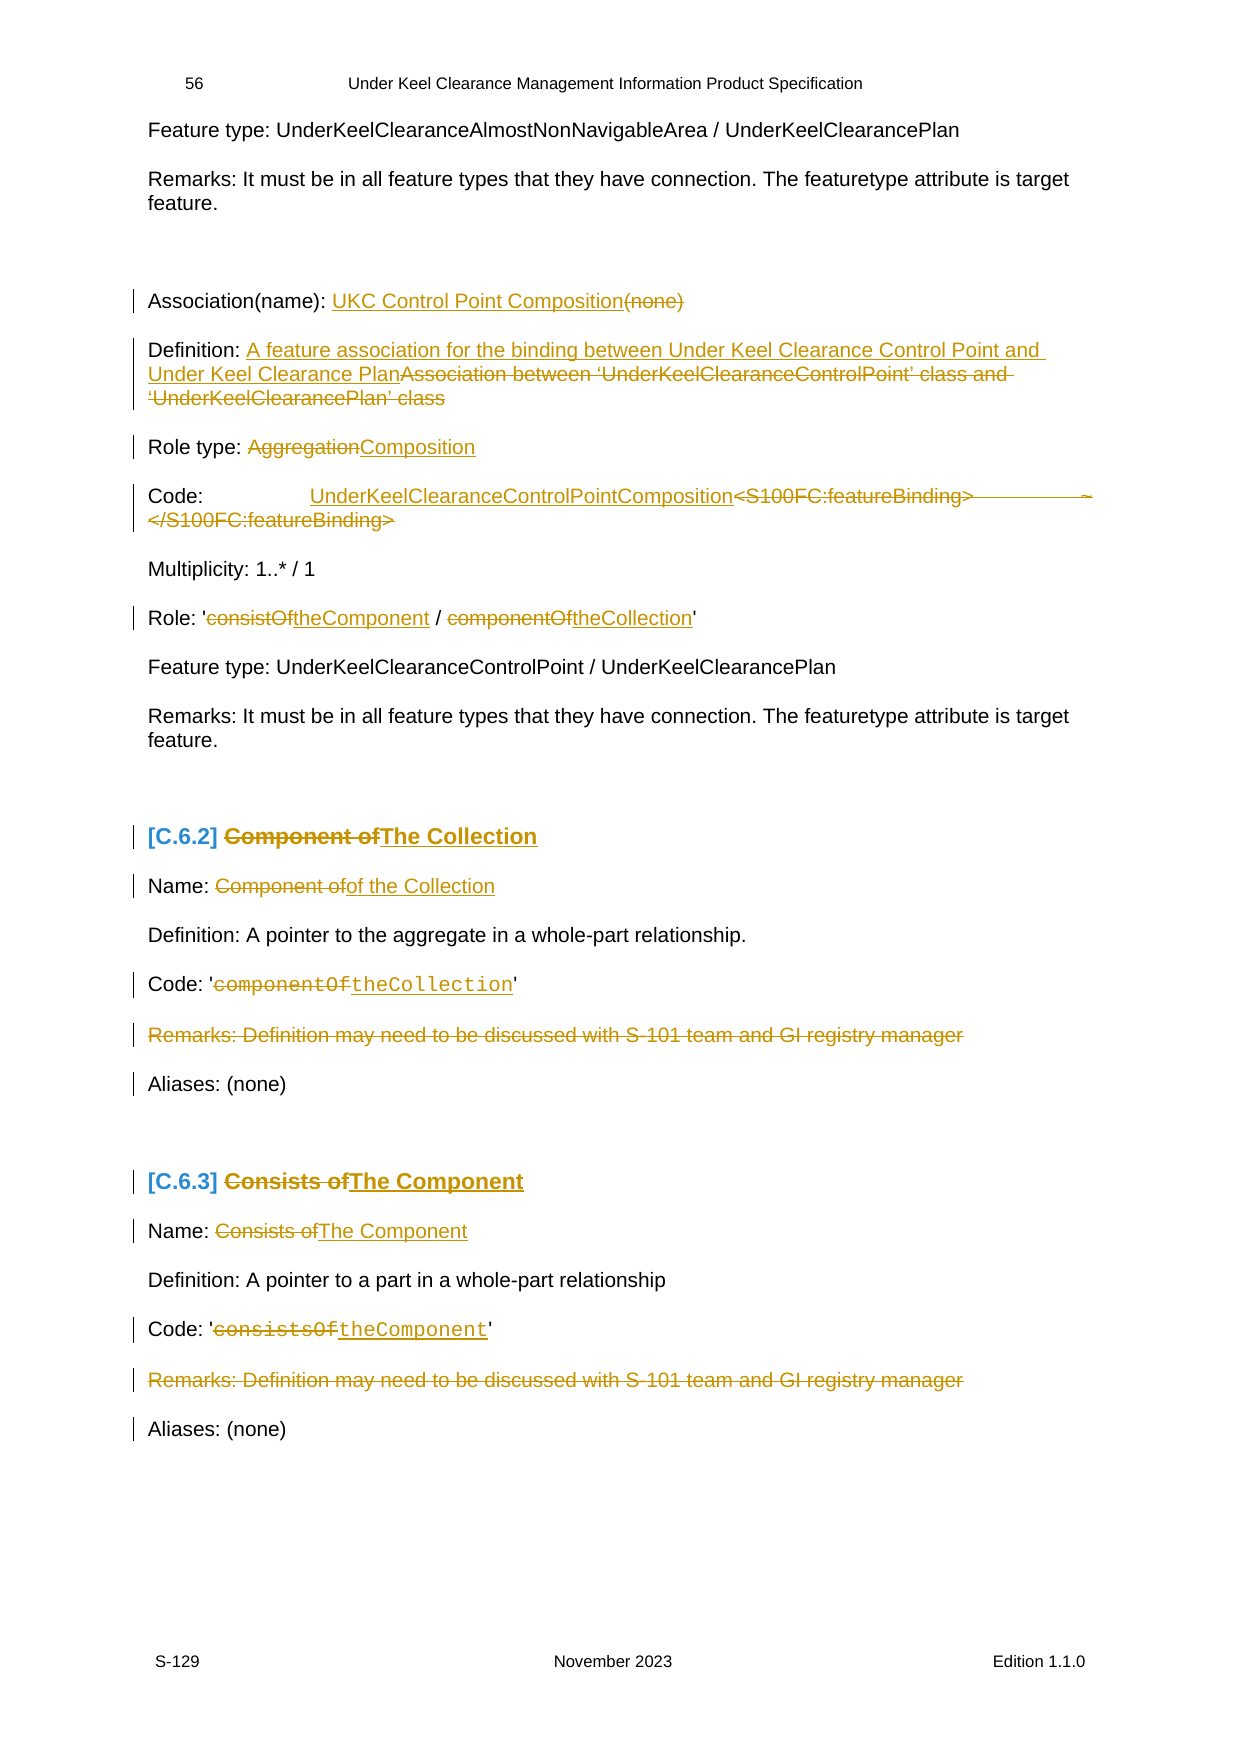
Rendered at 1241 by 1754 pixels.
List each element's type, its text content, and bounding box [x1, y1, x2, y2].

text Definition: [148, 338, 1092, 410]
text Code: '' [148, 1317, 1092, 1343]
text Name: [148, 1219, 1092, 1243]
text Multiplicity: 1..* / 1 [148, 557, 1092, 581]
text Role: ' / ' [148, 606, 1092, 629]
text Aliases: (none) [148, 1072, 1092, 1096]
text Remarks: It must be in all feature types that they have connection. The featuretype attribute is target feature. [148, 703, 1092, 751]
text Association(name): [148, 289, 1092, 313]
text Code: [148, 484, 1092, 532]
text Remarks: It must be in all feature types that they have connection. The featuretype attribute is target feature. [148, 167, 1092, 215]
text Code: '' [148, 972, 1092, 998]
text Feature type: UnderKeelClearanceAlmostNonNavigableArea / UnderKeelClearancePlan [148, 118, 1092, 142]
text Role type: [148, 435, 1092, 459]
text Definition: A pointer to the aggregate in a whole-part relationship. [148, 923, 1092, 947]
text Name: [148, 874, 1092, 898]
text Feature type: UnderKeelClearanceControlPoint / UnderKeelClearancePlan [148, 654, 1092, 678]
text Definition: A pointer to a part in a whole-part relationship [148, 1268, 1092, 1292]
text Aliases: (none) [148, 1417, 1092, 1441]
